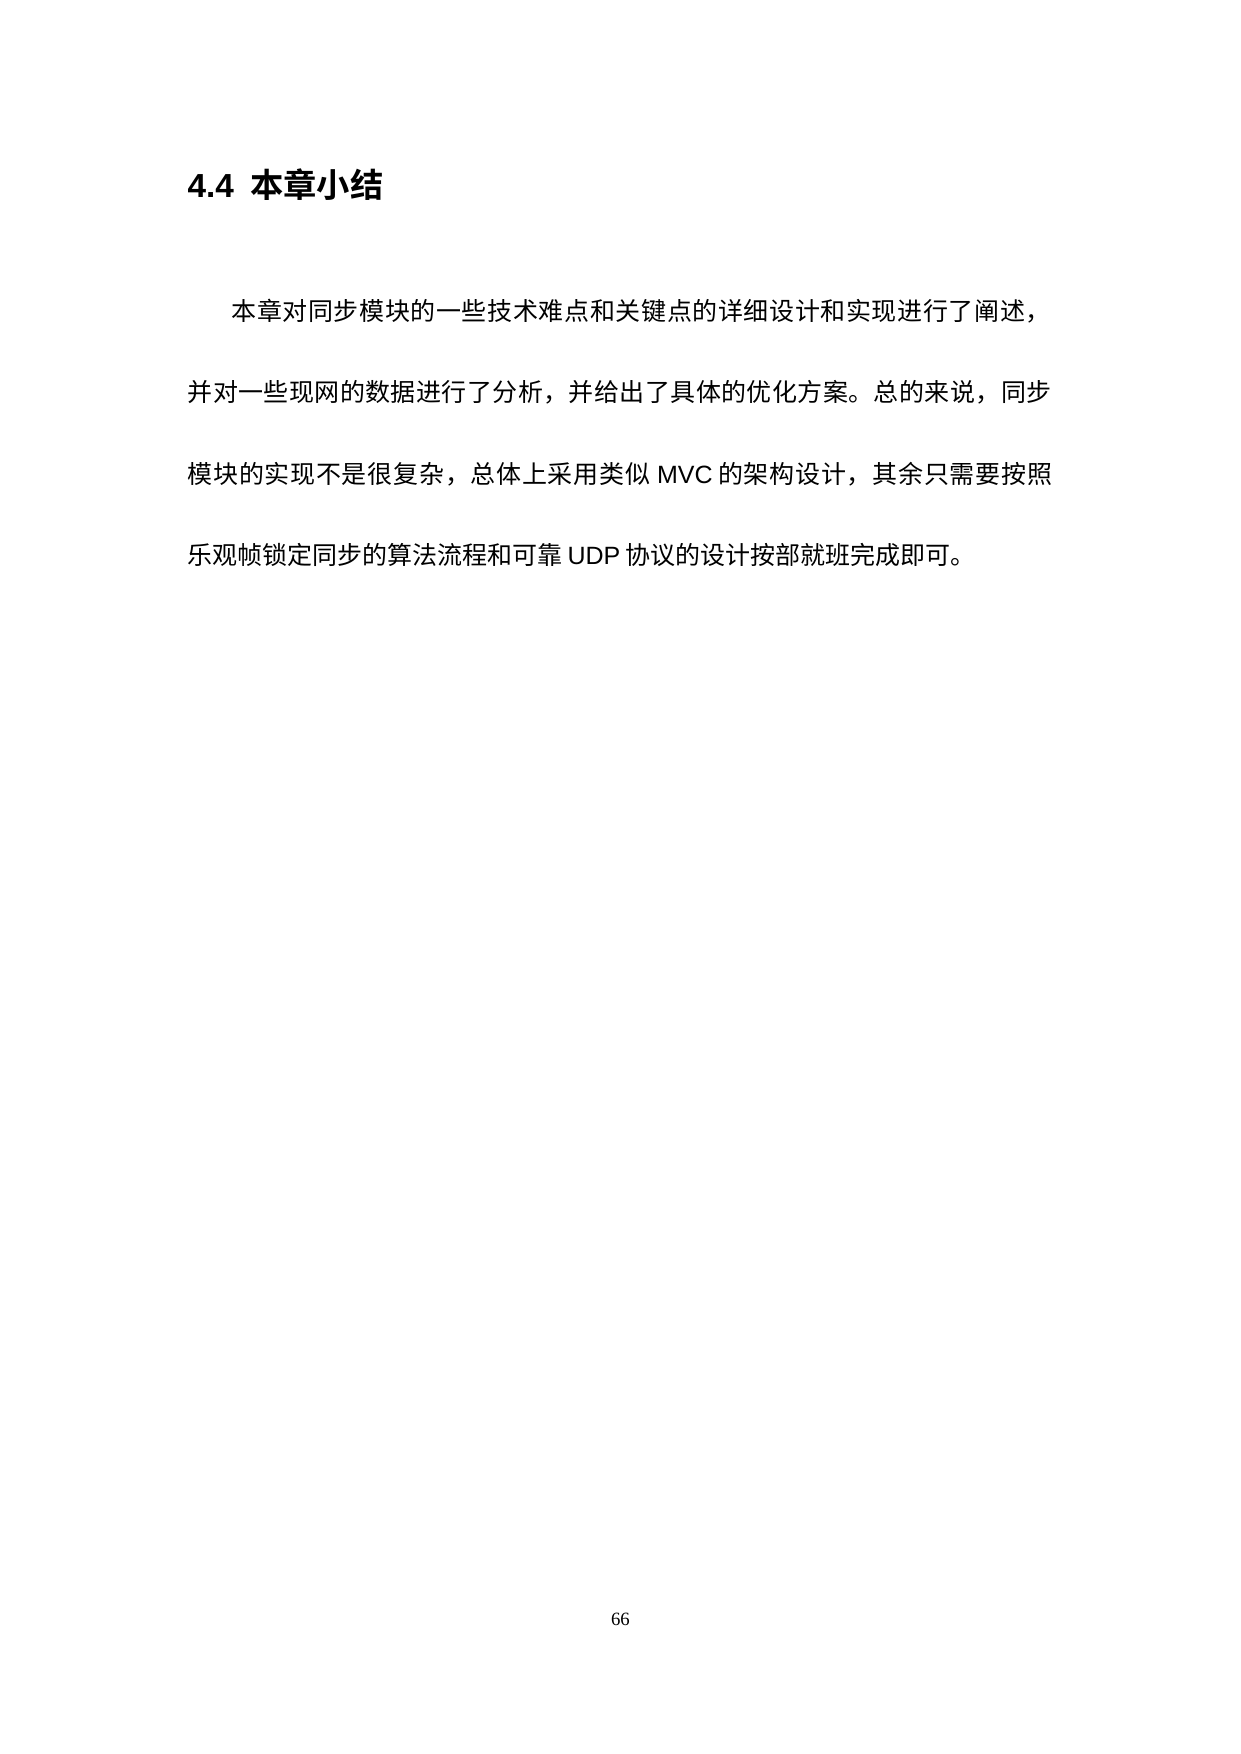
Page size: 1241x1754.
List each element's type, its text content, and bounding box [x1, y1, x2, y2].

subtitle 本章小结 [187, 150, 1053, 215]
text 本章对同步模块的一些技术难点和关键点的详细设计和实现进行了阐述，并对一些现网的数据进行了分析，并给出了具体的优化方案。总的来说，同步模块的实现不是很复杂，总体上采用类似MVC的架构设计，其余只需要按照乐观帧锁定同步的算法流程和可靠UDP协议的设计按部就班完成即可。 [187, 277, 1053, 586]
